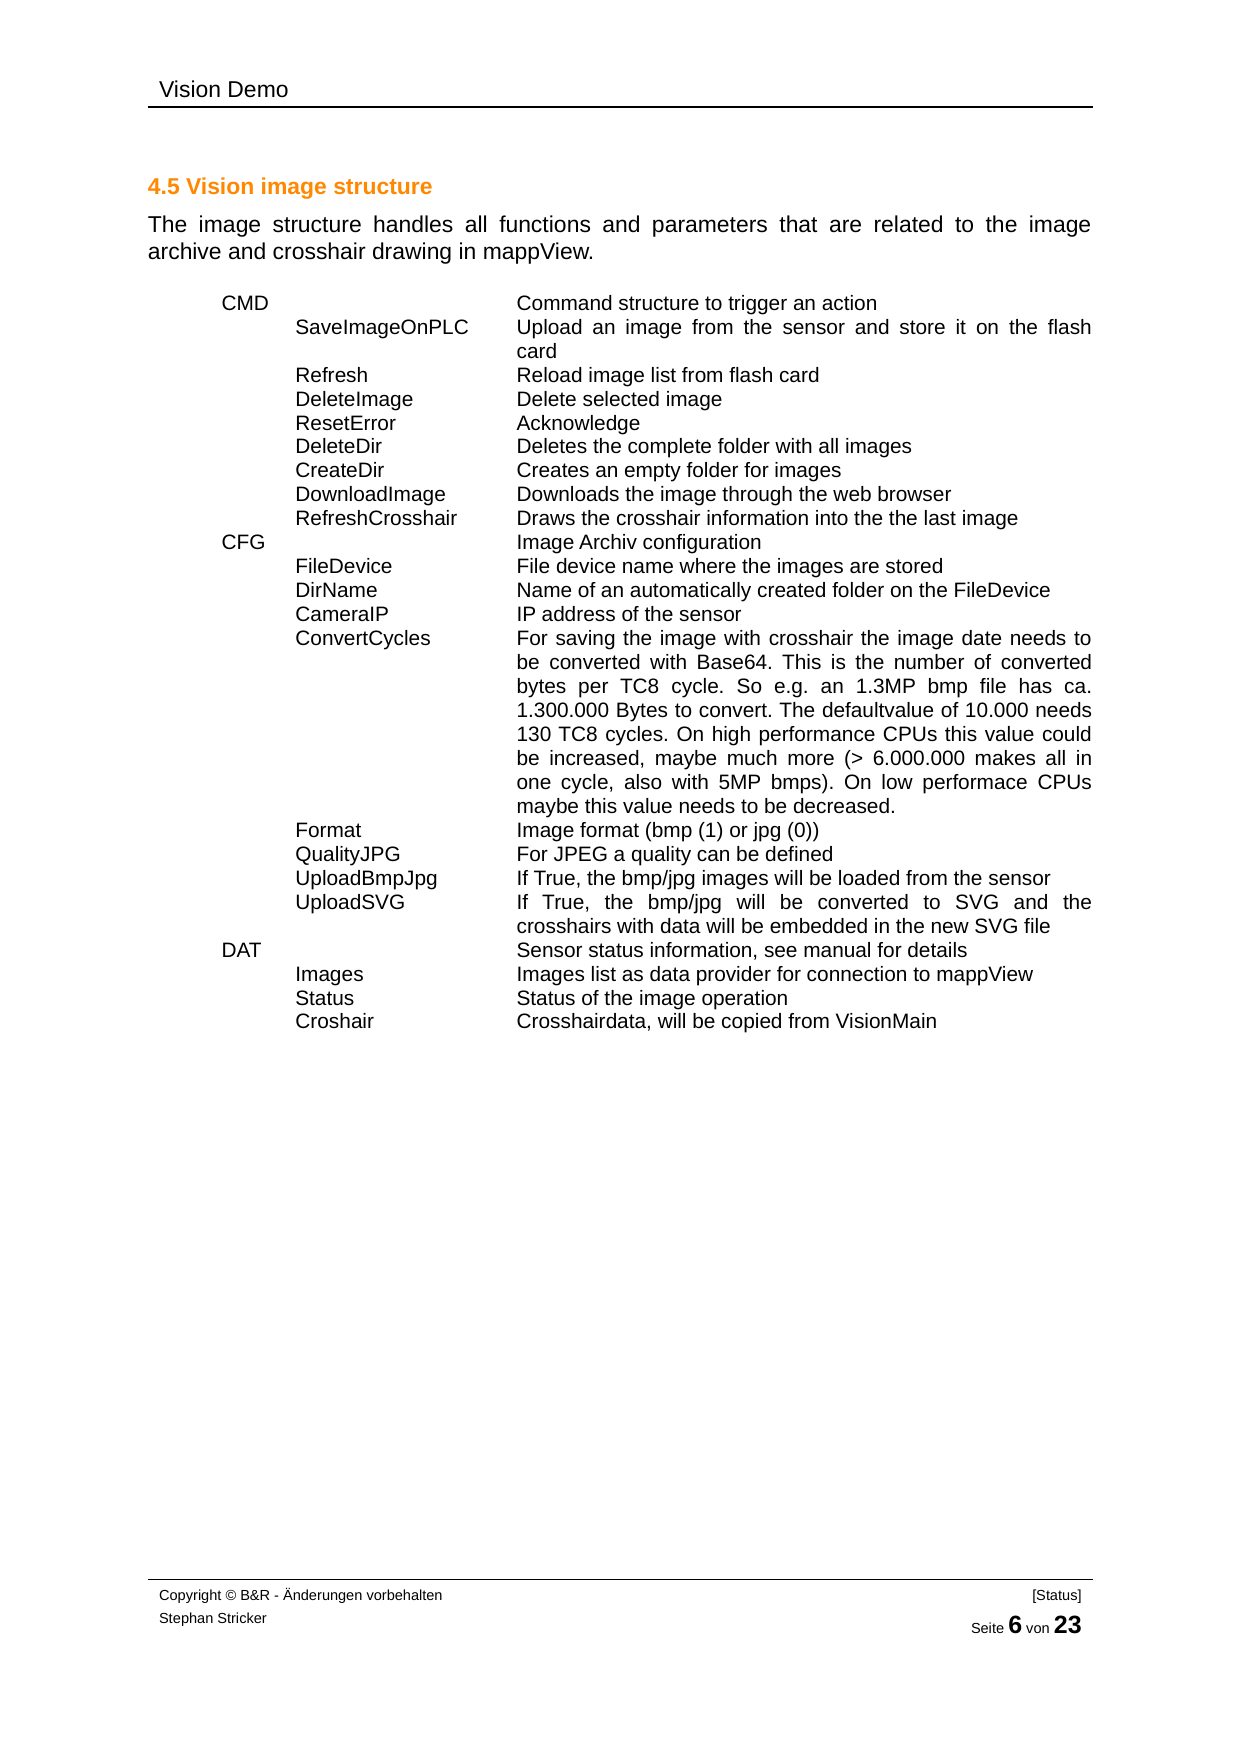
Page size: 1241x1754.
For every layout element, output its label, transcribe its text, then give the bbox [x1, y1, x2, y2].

text SaveImageOnPLC Upload an image from the sensor and store it on the flash card [295, 314, 1093, 362]
text CMD Command structure to trigger an action [148, 291, 1093, 314]
text CameraIP IP address of the sensor [148, 602, 1093, 626]
text UploadSVG If True, the bmp/jpg will be converted to SVG and the crosshairs with data will be embedded in the new SVG file [295, 889, 1093, 937]
text Format Image format (bmp (1) or jpg (0)) [148, 818, 1093, 842]
subtitle Vision image structure [148, 173, 1093, 199]
text Refresh Reload image list from flash card [295, 362, 1093, 386]
text UploadBmpJpg If True, the bmp/jpg images will be loaded from the sensor [295, 866, 1093, 889]
text QualityJPG For JPEG a quality can be defined [148, 842, 1093, 866]
text DeleteDir Deletes the complete folder with all images [295, 434, 1093, 458]
text Images Images list as data provider for connection to mappView [148, 961, 1093, 985]
text The image structure handles all functions and parameters that are related to the image archive and crosshair drawing in mappView. [148, 211, 1093, 264]
text Croshair Crosshairdata, will be copied from VisionMain [148, 1009, 1093, 1033]
text ResetError Acknowledge [295, 410, 1093, 434]
text Status Status of the image operation [148, 985, 1093, 1009]
text DownloadImage Downloads the image through the web browser [295, 482, 1093, 506]
text CFG Image Archiv configuration [148, 530, 1093, 554]
text DirName Name of an automatically created folder on the FileDevice [148, 578, 1093, 602]
text ConvertCycles For saving the image with crosshair the image date needs to be converted with Base64. This is the number of converted bytes per TC8 cycle. So e.g. an 1.3MP bmp file has ca. 1.300.000 Bytes to convert. The defaultvalue of 10.000 needs 130 TC8 cycles. On high performance CPUs this value could be increased, maybe much more (> 6.000.000 makes all in one cycle, also with 5MP bmps). On low performace CPUs maybe this value needs to be decreased. [295, 626, 1093, 818]
text DAT Sensor status information, see manual for details [148, 937, 1093, 961]
text FileDevice File device name where the images are stored [148, 554, 1093, 578]
text DeleteImage Delete selected image [295, 386, 1093, 410]
text CreateDir Creates an empty folder for images [295, 458, 1093, 482]
text RefreshCrosshair Draws the crosshair information into the the last image [295, 506, 1093, 530]
